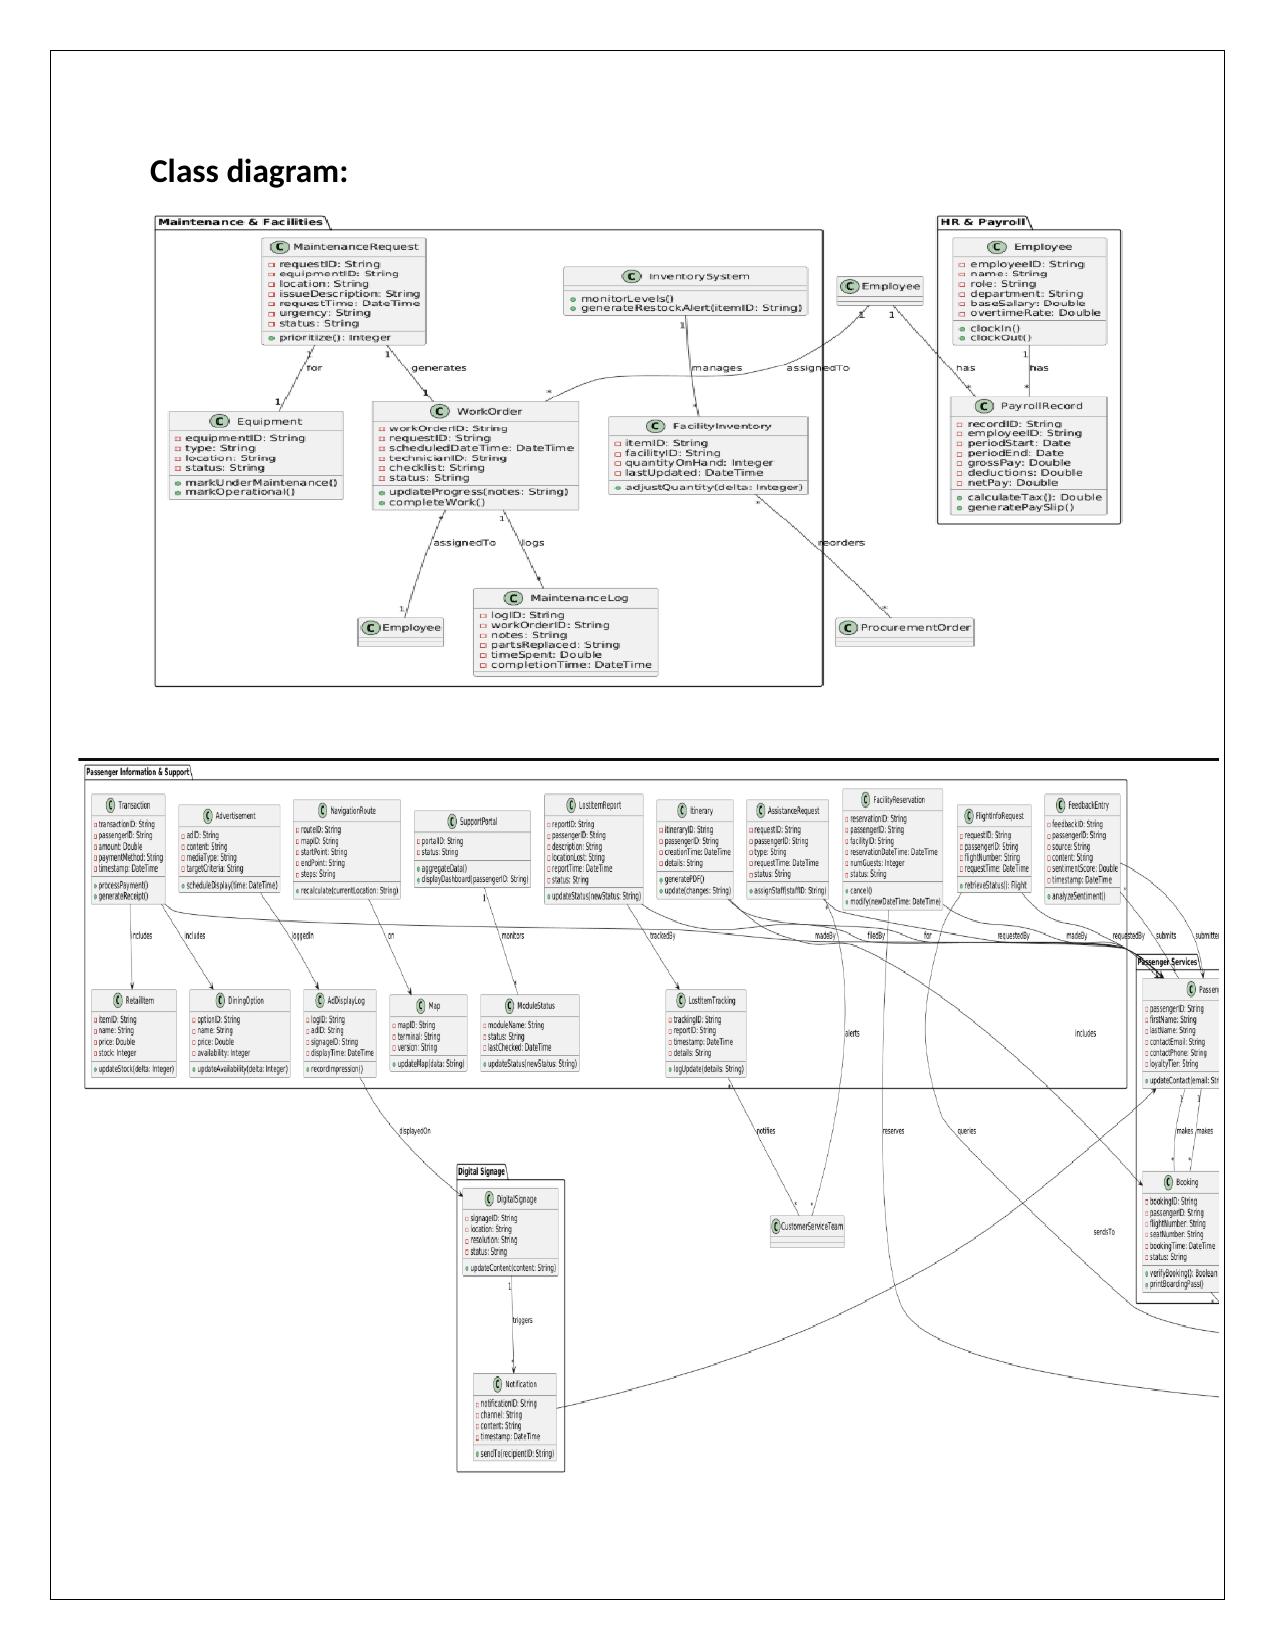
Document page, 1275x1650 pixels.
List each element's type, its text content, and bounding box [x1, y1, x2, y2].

picture [78, 758, 1219, 1479]
picture [150, 213, 1125, 733]
text Class diagram: [150, 150, 1125, 191]
